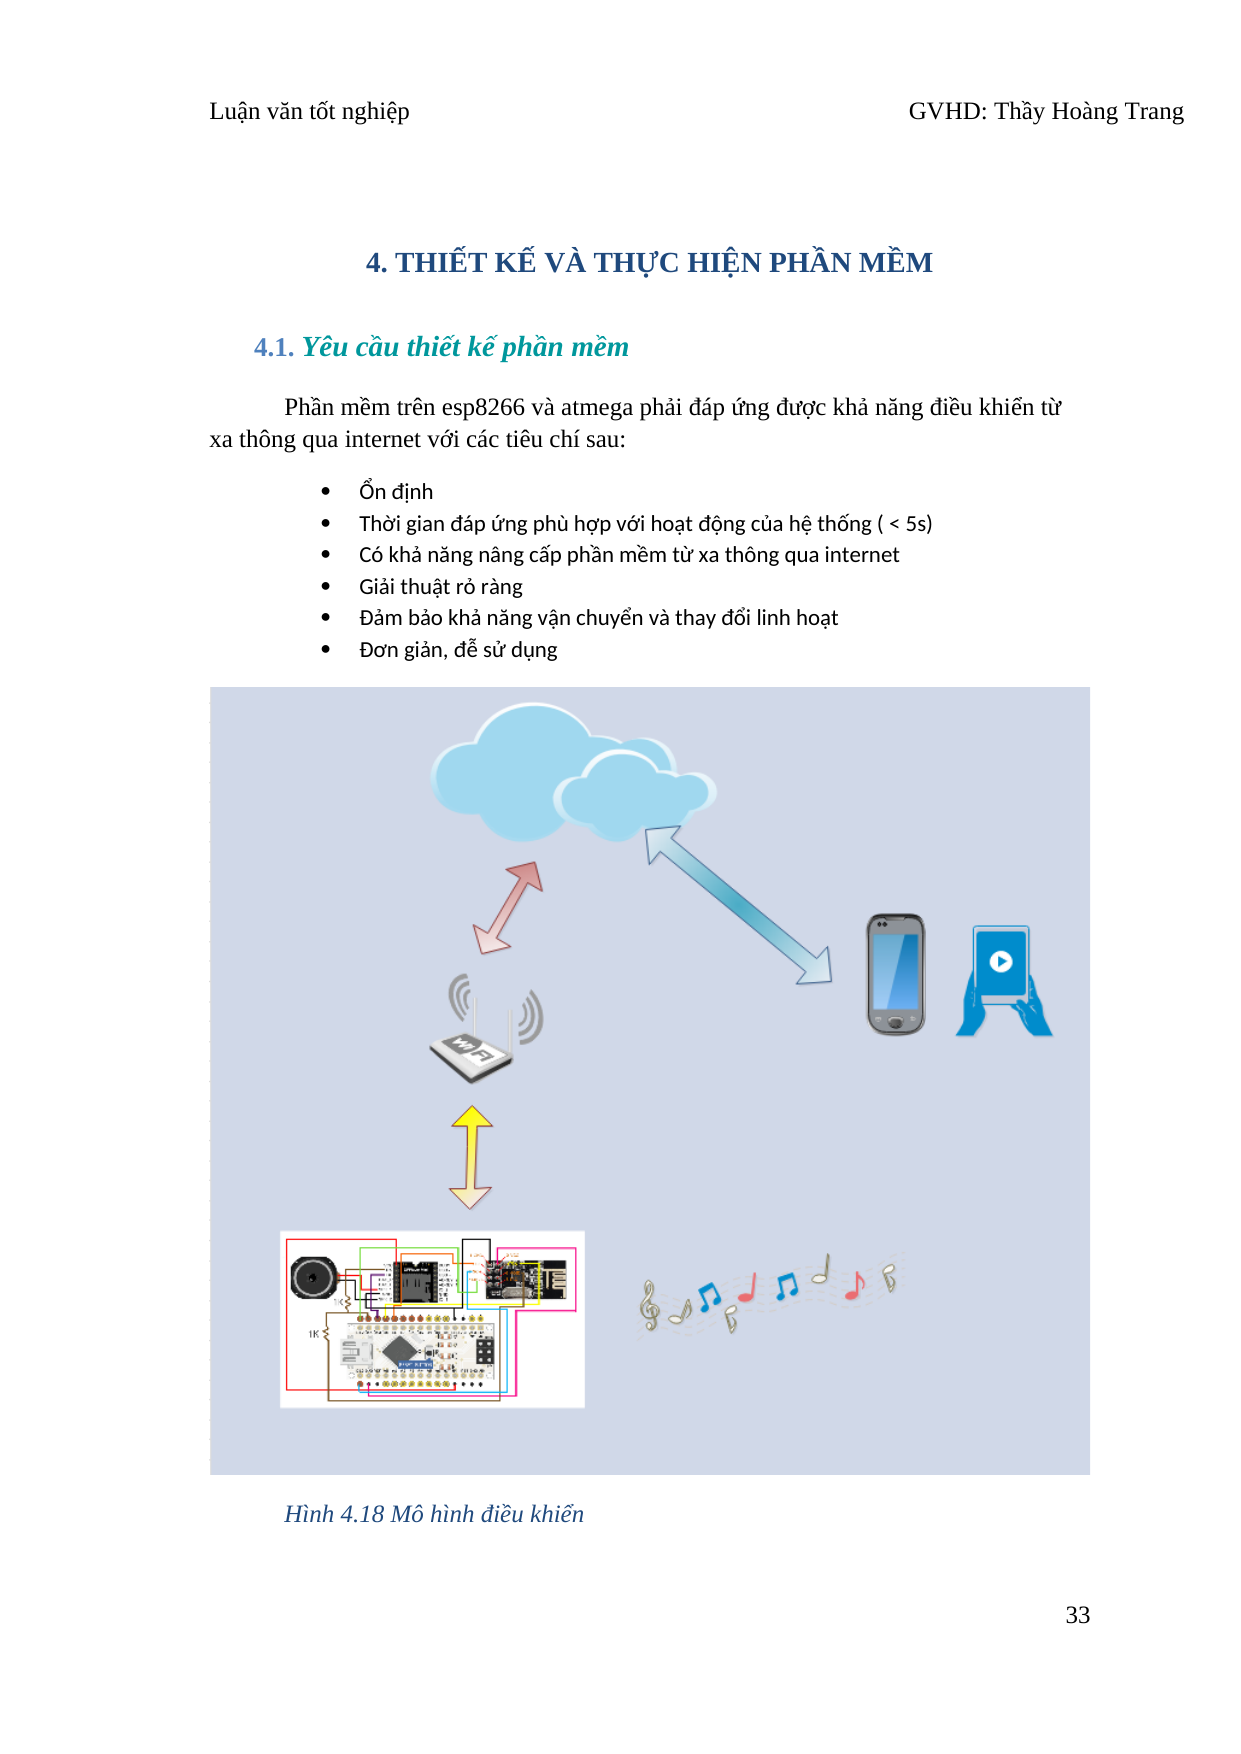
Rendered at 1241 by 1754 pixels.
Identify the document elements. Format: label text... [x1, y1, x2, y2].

list Ổn định [322, 477, 1090, 505]
subtitle THIẾT KẾ VÀ THỰC HIỆN PHẦN MỀM [209, 245, 1090, 279]
list Có khả năng nâng cấp phần mềm từ xa thông qua internet [322, 540, 1090, 568]
list Đơn giản, đễ sử dụng [322, 635, 1090, 663]
list Thời gian đáp ứng phù hợp với hoạt động của hệ thống ( < 5s) [322, 509, 1090, 537]
picture [209, 687, 1091, 1475]
list Giải thuật rỏ ràng [322, 572, 1090, 600]
text Phần mềm trên esp8266 và atmega phải đáp ứng được khả năng điều khiển từ xa thông qua internet với các tiêu chí sau: [209, 392, 1090, 453]
list Đảm bảo khả năng vận chuyển và thay đổi linh hoạt [322, 603, 1090, 632]
subtitle Yêu cầu thiết kế phần mềm [254, 329, 1090, 362]
